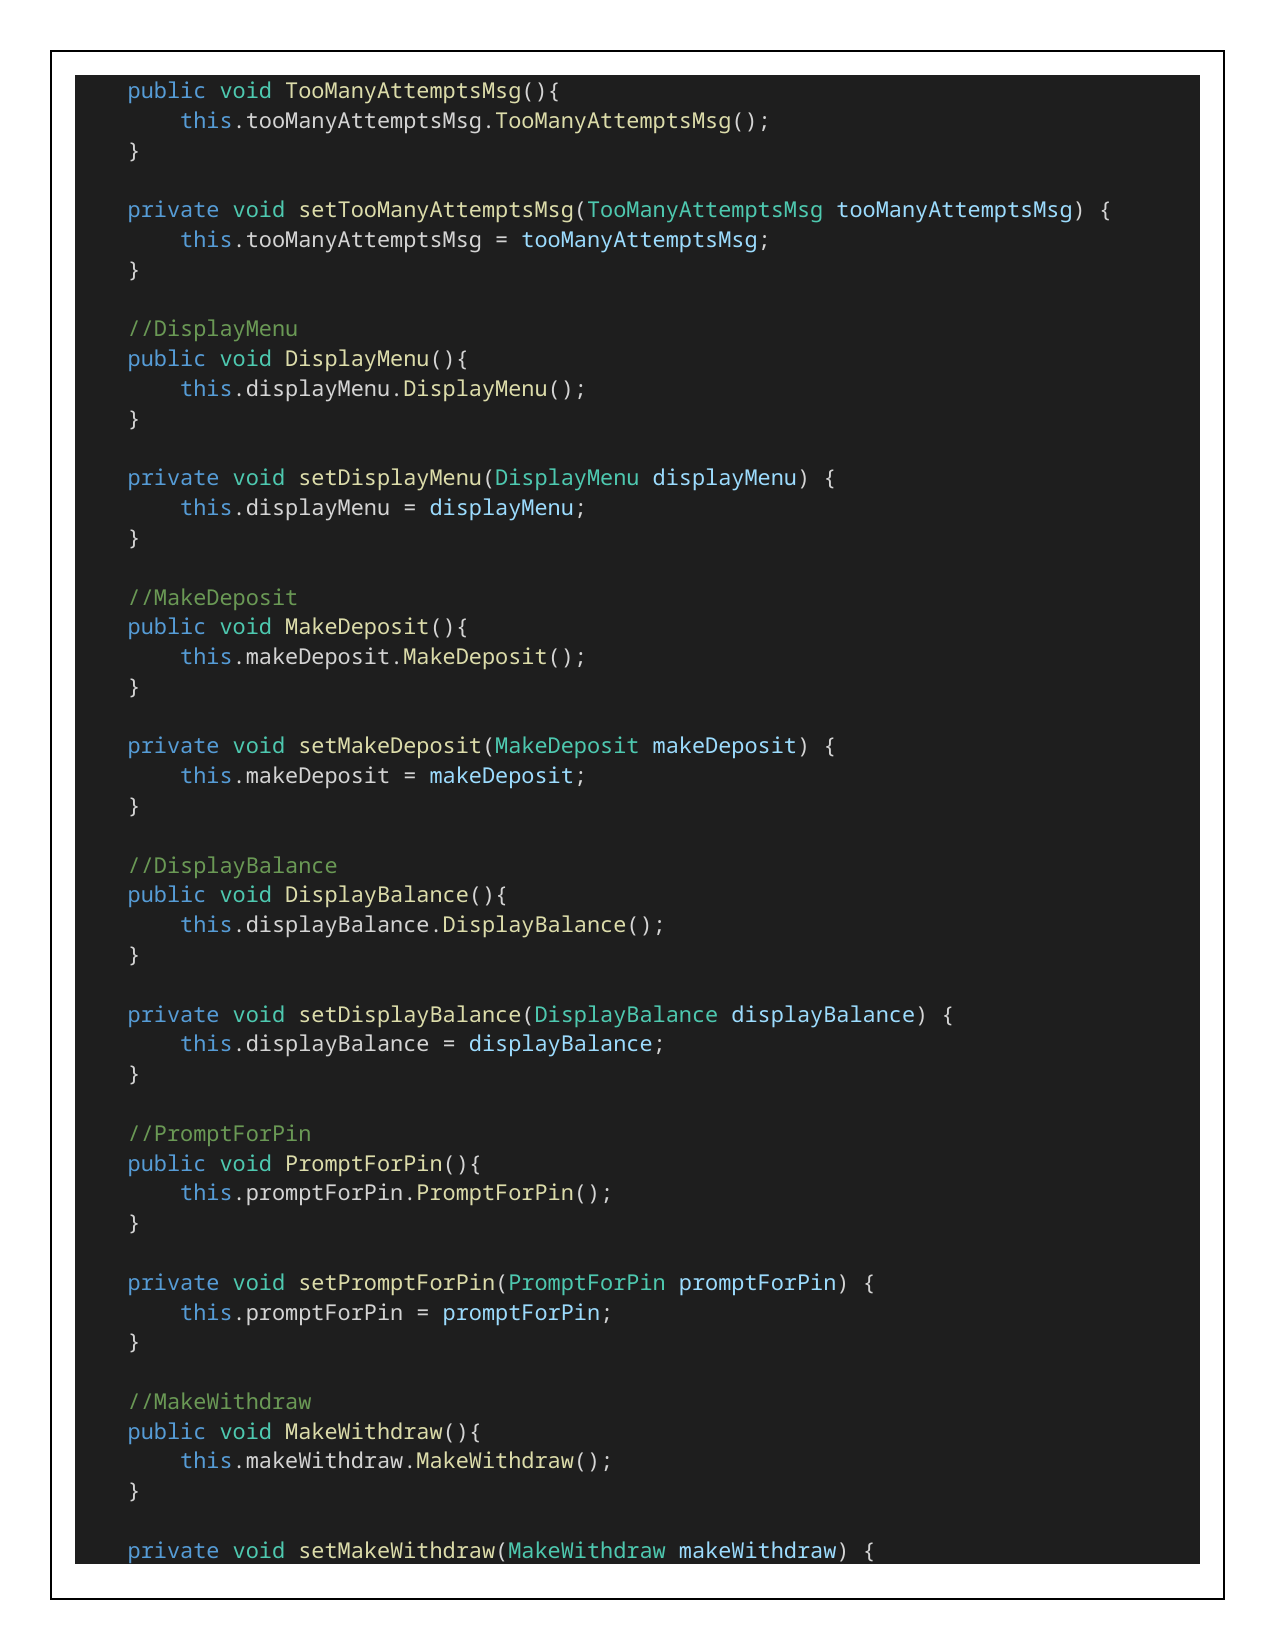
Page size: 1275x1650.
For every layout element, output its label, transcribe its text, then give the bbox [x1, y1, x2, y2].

text this.displayMenu.DisplayMenu(); [75, 373, 1200, 403]
text } [75, 403, 1200, 432]
text private void setDisplayMenu(DisplayMenu displayMenu) { [75, 462, 1200, 492]
text this.promptForPin = promptForPin; [75, 1296, 1200, 1326]
text public void TooManyAttemptsMsg(){ [75, 75, 1200, 105]
text this.tooManyAttemptsMsg.TooManyAttemptsMsg(); [75, 105, 1200, 134]
text //MakeDeposit [75, 581, 1200, 611]
text } [75, 522, 1200, 552]
text //PromptForPin [75, 1118, 1200, 1147]
text private void setMakeWithdraw(MakeWithdraw makeWithdraw) { [75, 1535, 1200, 1564]
text private void setMakeDeposit(MakeDeposit makeDeposit) { [75, 730, 1200, 760]
text } [75, 1207, 1200, 1237]
text } [75, 939, 1200, 969]
text this.tooManyAttemptsMsg = tooManyAttemptsMsg; [75, 224, 1200, 254]
text } [75, 254, 1200, 283]
text public void MakeWithdraw(){ [75, 1416, 1200, 1445]
text this.makeWithdraw.MakeWithdraw(); [75, 1445, 1200, 1475]
text this.displayBalance.DisplayBalance(); [75, 909, 1200, 939]
text public void MakeDeposit(){ [75, 611, 1200, 641]
text } [75, 1058, 1200, 1088]
text } [75, 790, 1200, 820]
text this.promptForPin.PromptForPin(); [75, 1177, 1200, 1207]
text private void setTooManyAttemptsMsg(TooManyAttemptsMsg tooManyAttemptsMsg) { [75, 194, 1200, 224]
text public void DisplayMenu(){ [75, 343, 1200, 373]
text } [75, 134, 1200, 164]
text public void PromptForPin(){ [75, 1147, 1200, 1177]
text } [75, 671, 1200, 701]
text //MakeWithdraw [75, 1386, 1200, 1416]
text this.makeDeposit = makeDeposit; [75, 760, 1200, 790]
text //DisplayMenu [75, 313, 1200, 343]
text this.displayMenu = displayMenu; [75, 492, 1200, 522]
text private void setPromptForPin(PromptForPin promptForPin) { [75, 1267, 1200, 1296]
text } [75, 1326, 1200, 1356]
text public void DisplayBalance(){ [75, 879, 1200, 909]
text this.makeDeposit.MakeDeposit(); [75, 641, 1200, 671]
text this.displayBalance = displayBalance; [75, 1028, 1200, 1058]
text //DisplayBalance [75, 849, 1200, 879]
text private void setDisplayBalance(DisplayBalance displayBalance) { [75, 998, 1200, 1028]
text } [75, 1475, 1200, 1505]
